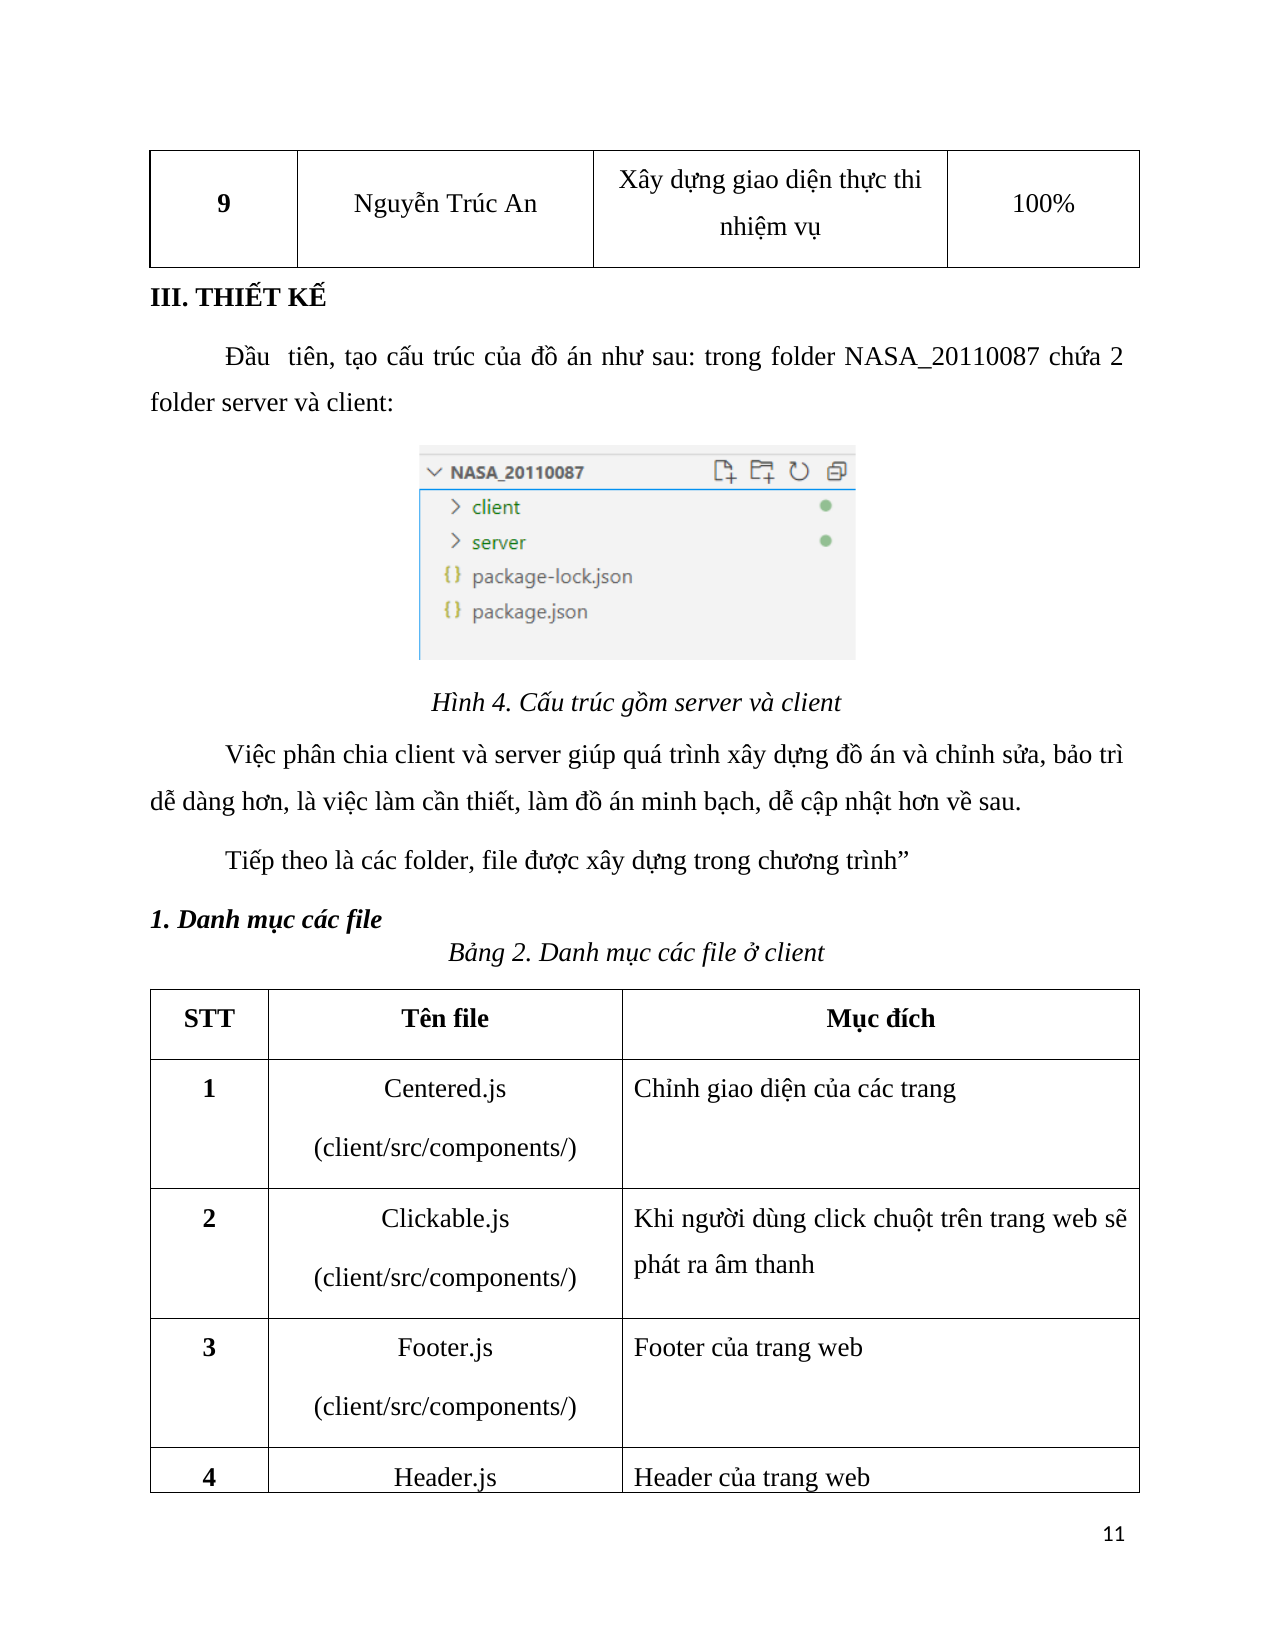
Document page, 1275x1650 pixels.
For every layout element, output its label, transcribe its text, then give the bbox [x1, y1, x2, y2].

table_cell Footer của trang web [623, 1319, 1139, 1447]
text Tiếp theo là các folder, file được xây dựng trong chương trình” [150, 844, 1125, 875]
table_cell Centered.js (client/src/components/) [269, 1060, 622, 1188]
text Đầu tiên, tạo cấu trúc của đồ án như sau: trong folder NASA_20110087 chứa 2 folder server và client: [150, 340, 1125, 418]
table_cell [623, 1448, 1139, 1492]
table_cell Khi người dùng click chuột trên trang web sẽ phát ra âm thanh [623, 1189, 1139, 1318]
text Bảng 2. Danh mục các file ở client [150, 936, 1125, 968]
table_cell 4 [151, 1448, 268, 1492]
subtitle 1. Danh mục các file [150, 903, 1125, 934]
table_cell 3 [151, 1319, 268, 1447]
table_cell 1 [151, 1060, 268, 1188]
table_cell 9 [151, 151, 297, 267]
text Việc phân chia client và server giúp quá trình xây dựng đồ án và chỉnh sửa, bảo trì dễ dàng hơn, là việc làm cần thiết, làm đồ án minh bạch, dễ cập nhật hơn về sau. [150, 738, 1125, 816]
table_header Tên file [269, 990, 622, 1059]
table_cell Nguyễn Trúc An [298, 151, 593, 267]
table_cell Chỉnh giao diện của các trang [623, 1060, 1139, 1188]
table_cell Footer.js (client/src/components/) [269, 1319, 622, 1447]
table_cell Xây dựng giao diện thực thi nhiệm vụ [594, 151, 947, 267]
table_cell 2 [151, 1189, 268, 1318]
table_cell Clickable.js (client/src/components/) [269, 1189, 622, 1318]
table_header STT [151, 990, 268, 1059]
text Hình 4. Cấu trúc gồm server và client [150, 686, 1125, 717]
table_header Mục đích [623, 990, 1139, 1059]
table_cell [269, 1448, 622, 1492]
table_cell 100% [948, 151, 1139, 267]
picture [419, 445, 856, 660]
subtitle III. THIẾT KẾ [150, 281, 1125, 312]
